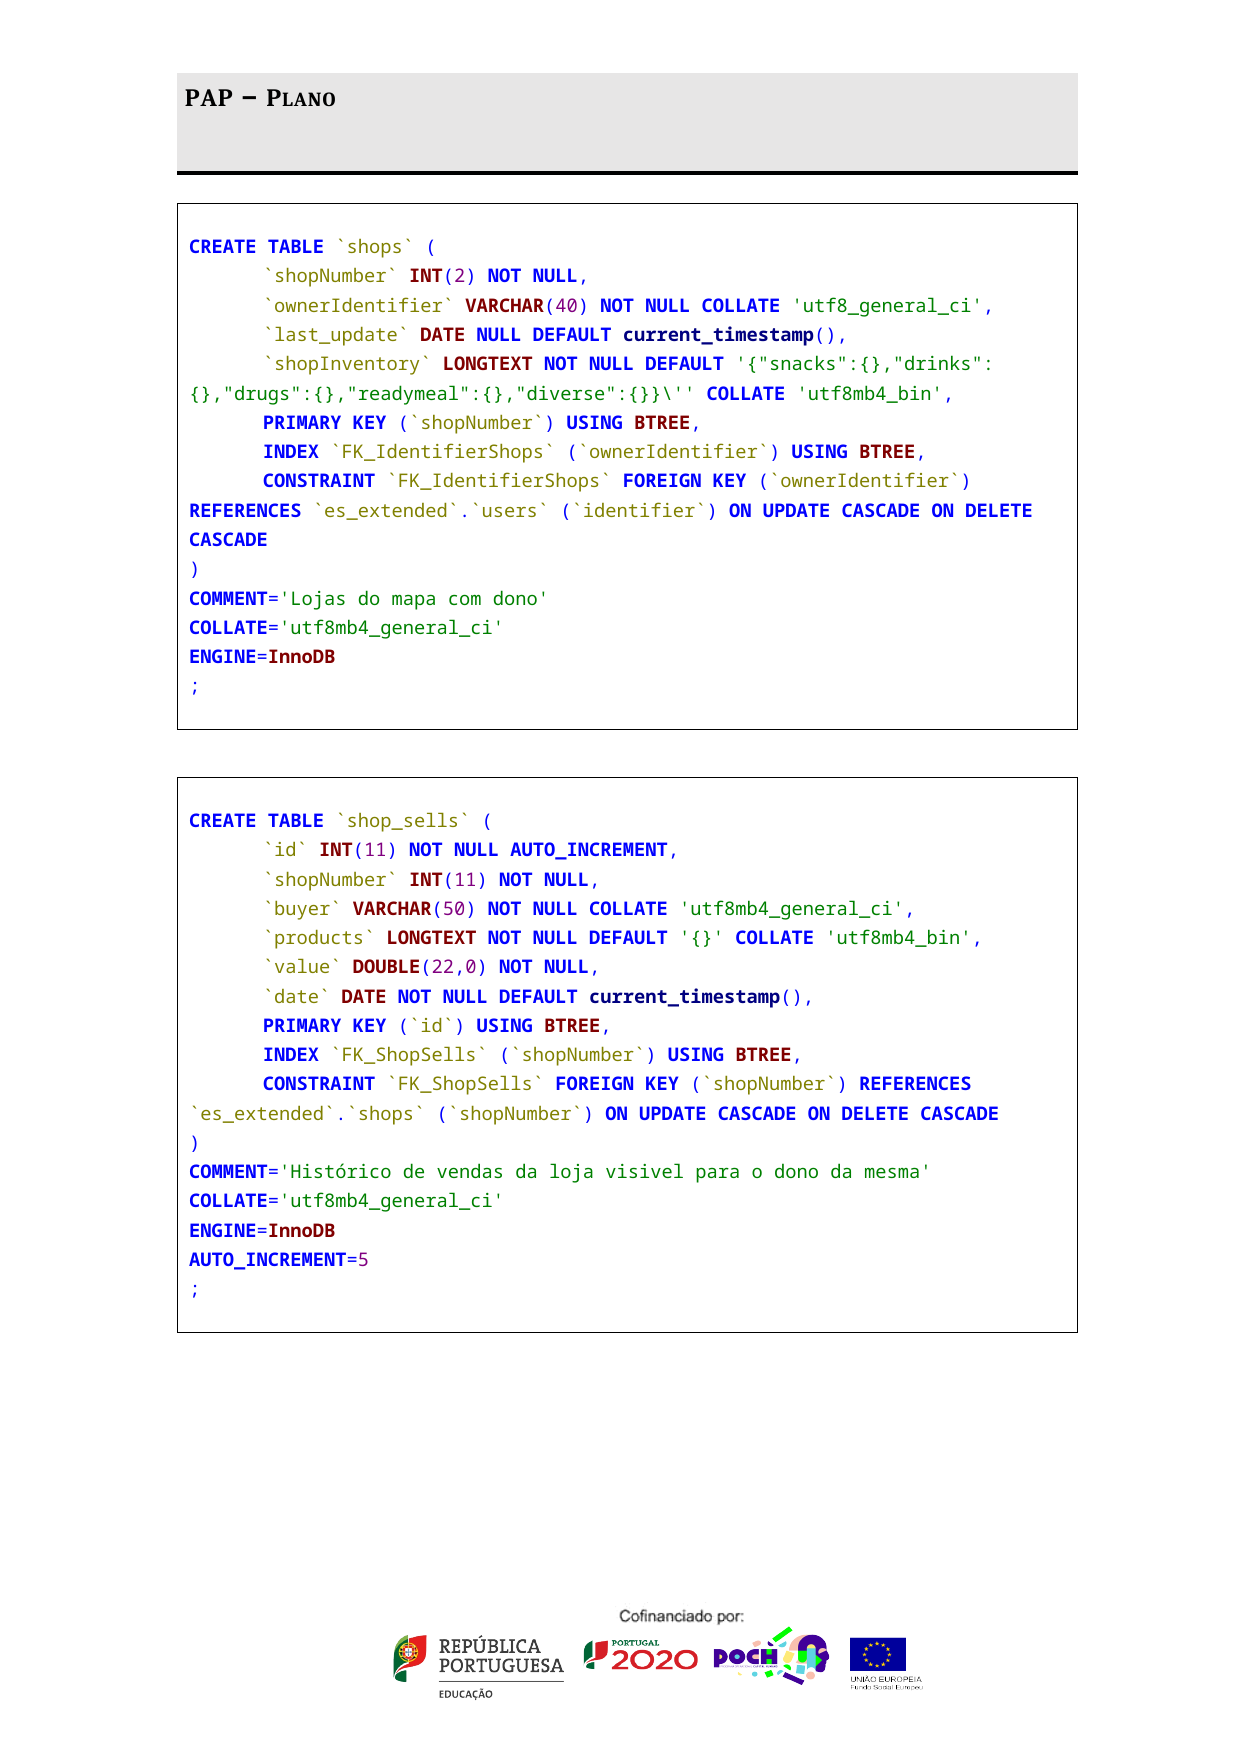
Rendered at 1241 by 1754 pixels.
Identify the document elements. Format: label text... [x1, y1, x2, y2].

table_header CREATE TABLE `shop_sells` ( `id` INT(11) NOT NULL AUTO_INCREMENT, `shopNumber` INT(11) NOT NULL, `buyer` VARCHAR(50) NOT NULL COLLATE 'utf8mb4_general_ci', `products` LONGTEXT NOT NULL DEFAULT '{}' COLLATE 'utf8mb4_bin', `value` DOUBLE(22,0) NOT NULL, `date` DATE NOT NULL DEFAULT current_timestamp(), PRIMARY KEY (`id`) USING BTREE, INDEX `FK_ShopSells` (`shopNumber`) USING BTREE, CONSTRAINT `FK_ShopSells` FOREIGN KEY (`shopNumber`) REFERENCES `es_extended`.`shops` (`shopNumber`) ON UPDATE CASCADE ON DELETE CASCADE ) COMMENT='Histórico de vendas da loja visivel para o dono da mesma' COLLATE='utf8mb4_general_ci' ENGINE=InnoDB AUTO_INCREMENT=5 ; [178, 778, 1077, 1332]
table_header CREATE TABLE `shops` ( `shopNumber` INT(2) NOT NULL, `ownerIdentifier` VARCHAR(40) NOT NULL COLLATE 'utf8_general_ci', `last_update` DATE NULL DEFAULT current_timestamp(), `shopInventory` LONGTEXT NOT NULL DEFAULT '{"snacks":{},"drinks":{},"drugs":{},"readymeal":{},"diverse":{}}\'' COLLATE 'utf8mb4_bin', PRIMARY KEY (`shopNumber`) USING BTREE, INDEX `FK_IdentifierShops` (`ownerIdentifier`) USING BTREE, CONSTRAINT `FK_IdentifierShops` FOREIGN KEY (`ownerIdentifier`) REFERENCES `es_extended`.`users` (`identifier`) ON UPDATE CASCADE ON DELETE CASCADE ) COMMENT='Lojas do mapa com dono' COLLATE='utf8mb4_general_ci' ENGINE=InnoDB ; [178, 204, 1077, 729]
picture [583, 1640, 698, 1670]
picture [376, 1617, 581, 1719]
picture [611, 1602, 830, 1687]
picture [847, 1635, 924, 1691]
